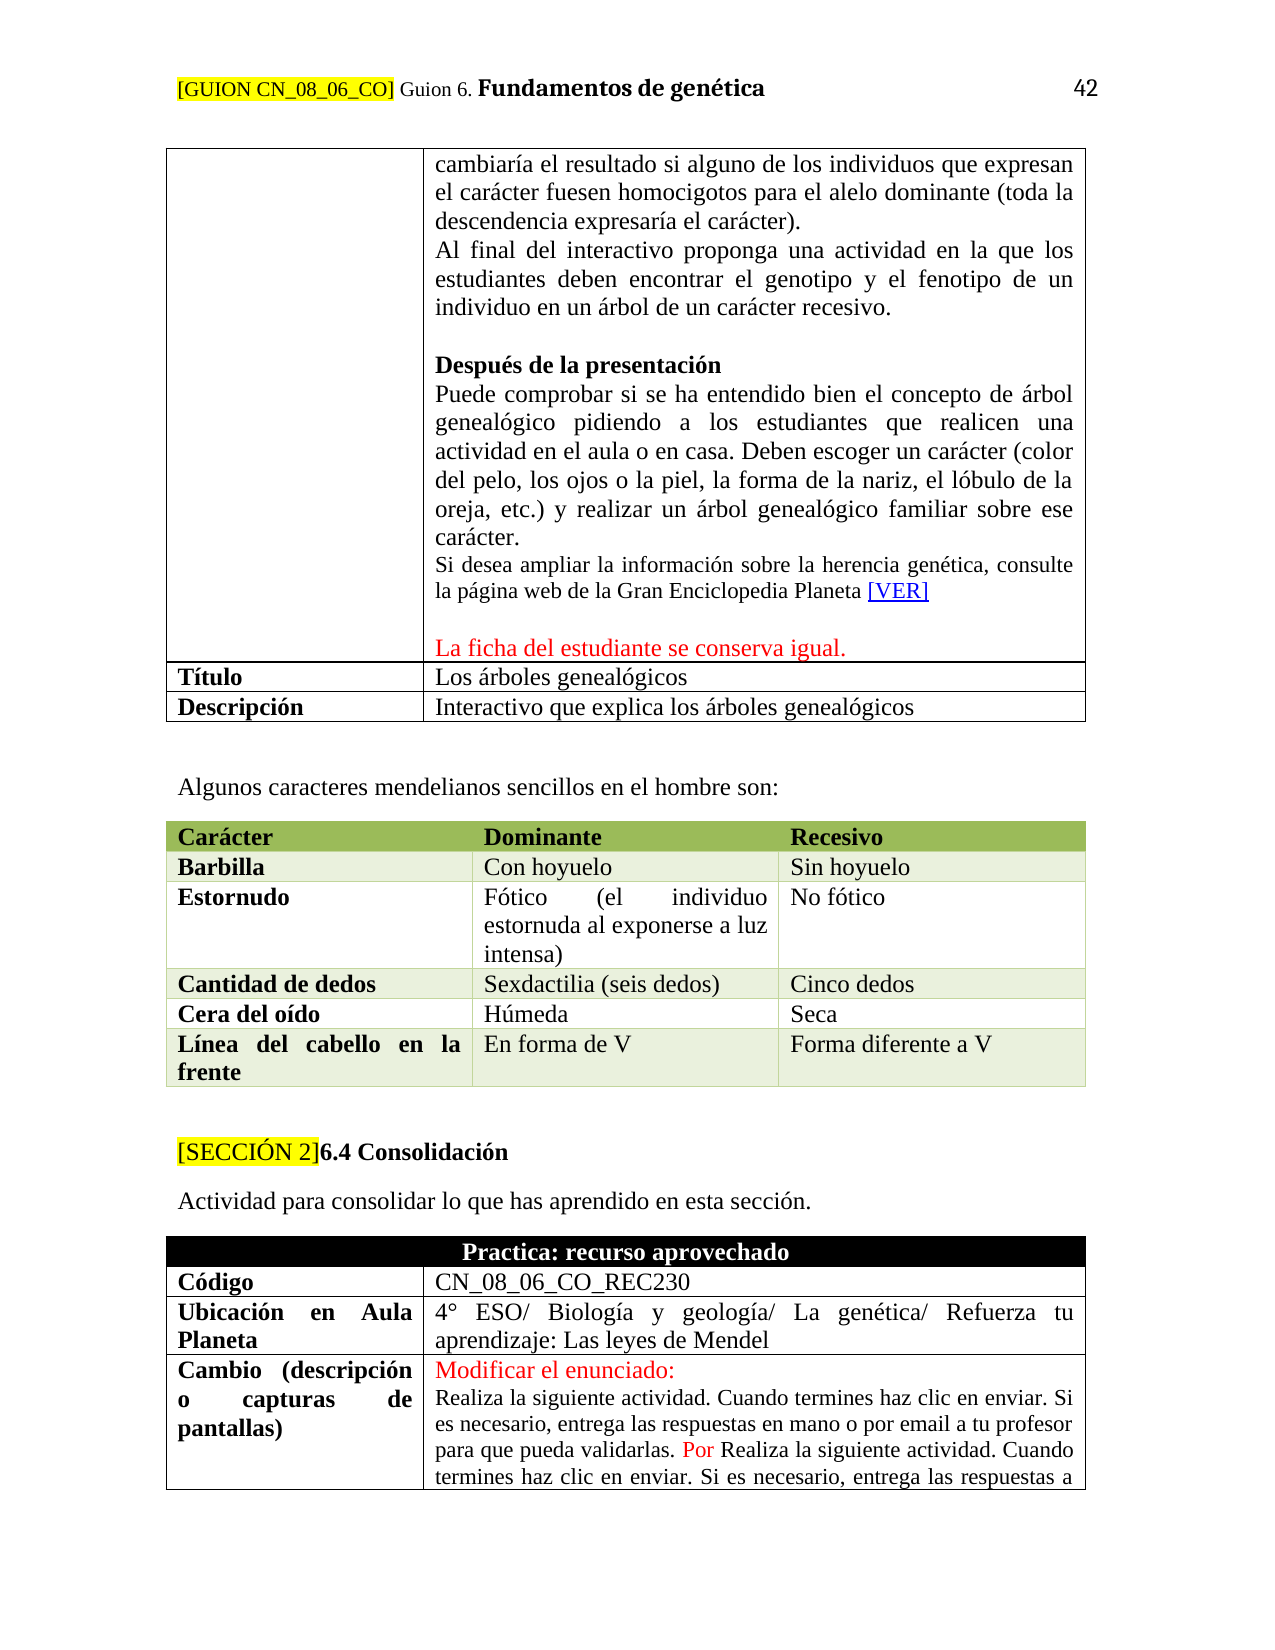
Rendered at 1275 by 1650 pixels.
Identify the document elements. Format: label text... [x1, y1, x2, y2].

table_header Recesivo [779, 822, 1085, 851]
table_cell Cinco dedos [779, 969, 1085, 998]
table_header Practica: recurso aprovechado [167, 1237, 1085, 1266]
text [SECCIÓN 2]6.4 Consolidación [319, 1137, 1098, 1166]
table_cell Fótico (el individuo estornuda al exponerse a luz intensa) [473, 882, 778, 968]
table_cell Ubicación en Aula Planeta [167, 1297, 423, 1354]
table_cell En forma de V [473, 1029, 778, 1086]
table_header Dominante [473, 822, 778, 851]
table_cell Línea del cabello en la frente [167, 1029, 472, 1086]
table_cell Estornudo [167, 882, 472, 968]
table_cell Barbilla [167, 852, 472, 881]
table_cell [424, 1355, 1085, 1489]
table_cell Los árboles genealógicos [424, 663, 1085, 691]
table_cell CN_08_06_CO_REC230 [424, 1267, 1085, 1296]
table_header Carácter [167, 822, 472, 851]
text Algunos caracteres mendelianos sencillos en el hombre son: [177, 772, 1098, 800]
table_cell No fótico [779, 882, 1085, 968]
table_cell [167, 149, 423, 661]
table_cell Seca [779, 999, 1085, 1028]
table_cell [167, 1355, 423, 1489]
table_cell Sexdactilia (seis dedos) [473, 969, 778, 998]
table_cell Cera del oído [167, 999, 472, 1028]
text Actividad para consolidar lo que has aprendido en esta sección. [177, 1186, 1098, 1215]
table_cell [424, 149, 1085, 661]
table_cell 4° ESO/ Biología y geología/ La genética/ Refuerza tu aprendizaje: Las leyes de Mendel [424, 1297, 1085, 1354]
table_cell Sin hoyuelo [779, 852, 1085, 881]
table_cell Con hoyuelo [473, 852, 778, 881]
table_cell Título [167, 663, 423, 691]
table_cell Descripción [167, 692, 423, 721]
table_cell Húmeda [473, 999, 778, 1028]
table_cell Forma diferente a V [779, 1029, 1085, 1086]
table_cell Interactivo que explica los árboles genealógicos [424, 692, 1085, 721]
table_cell Código [167, 1267, 423, 1296]
table_cell Cantidad de dedos [167, 969, 472, 998]
